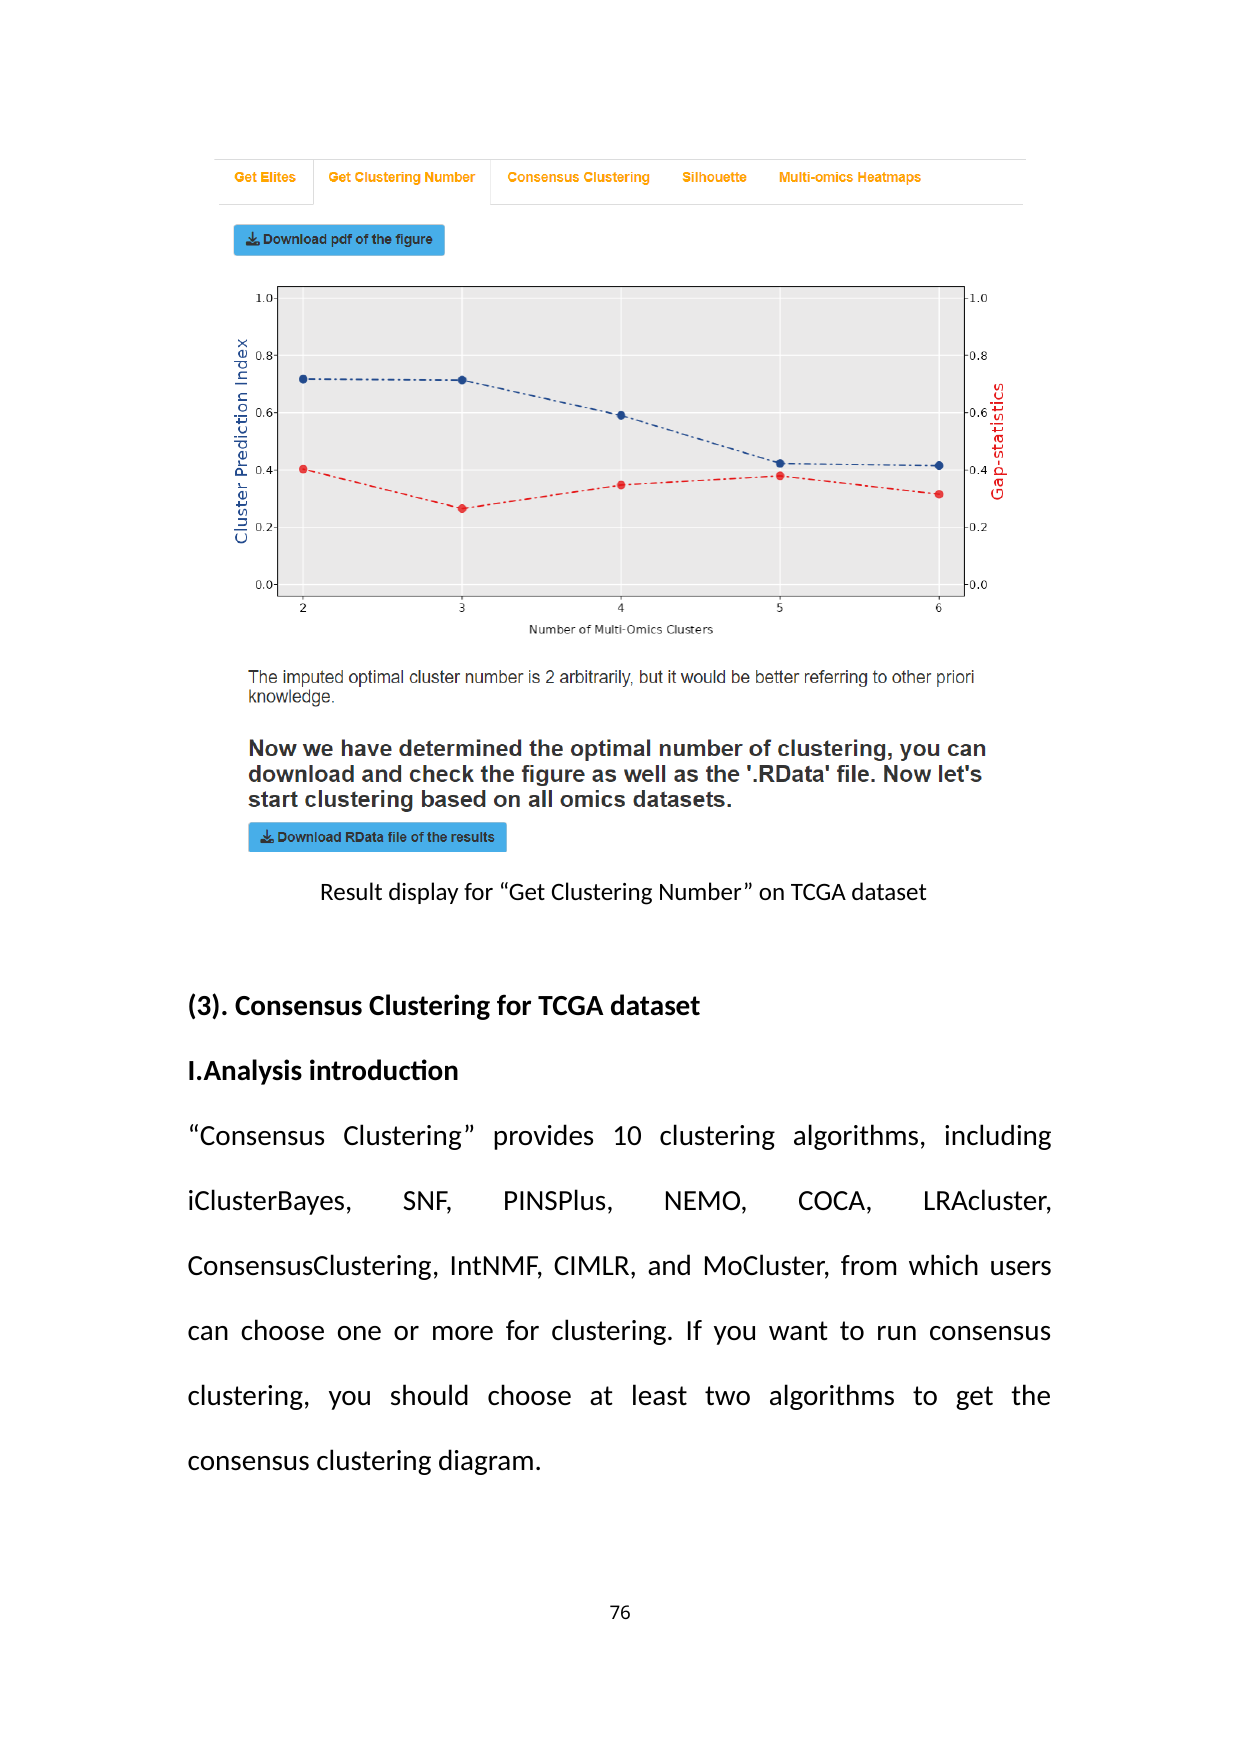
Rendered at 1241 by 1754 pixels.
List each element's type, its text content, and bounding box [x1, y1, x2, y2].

subtitle (3). Consensus Clustering for TCGA dataset [187, 972, 1053, 1037]
subtitle I.Analysis introduction [187, 1037, 1053, 1102]
picture [214, 159, 1026, 852]
text “Consensus Clustering” provides 10 clustering algorithms, including iClusterBayes, SNF, PINSPlus, NEMO, COCA, LRAcluster, ConsensusClustering, IntNMF, CIMLR, and MoCluster, from which users can choose one or more for clustering. If you want to run consensus clustering, you should choose at least two algorithms to get the consensus clustering diagram. [187, 1102, 1053, 1492]
